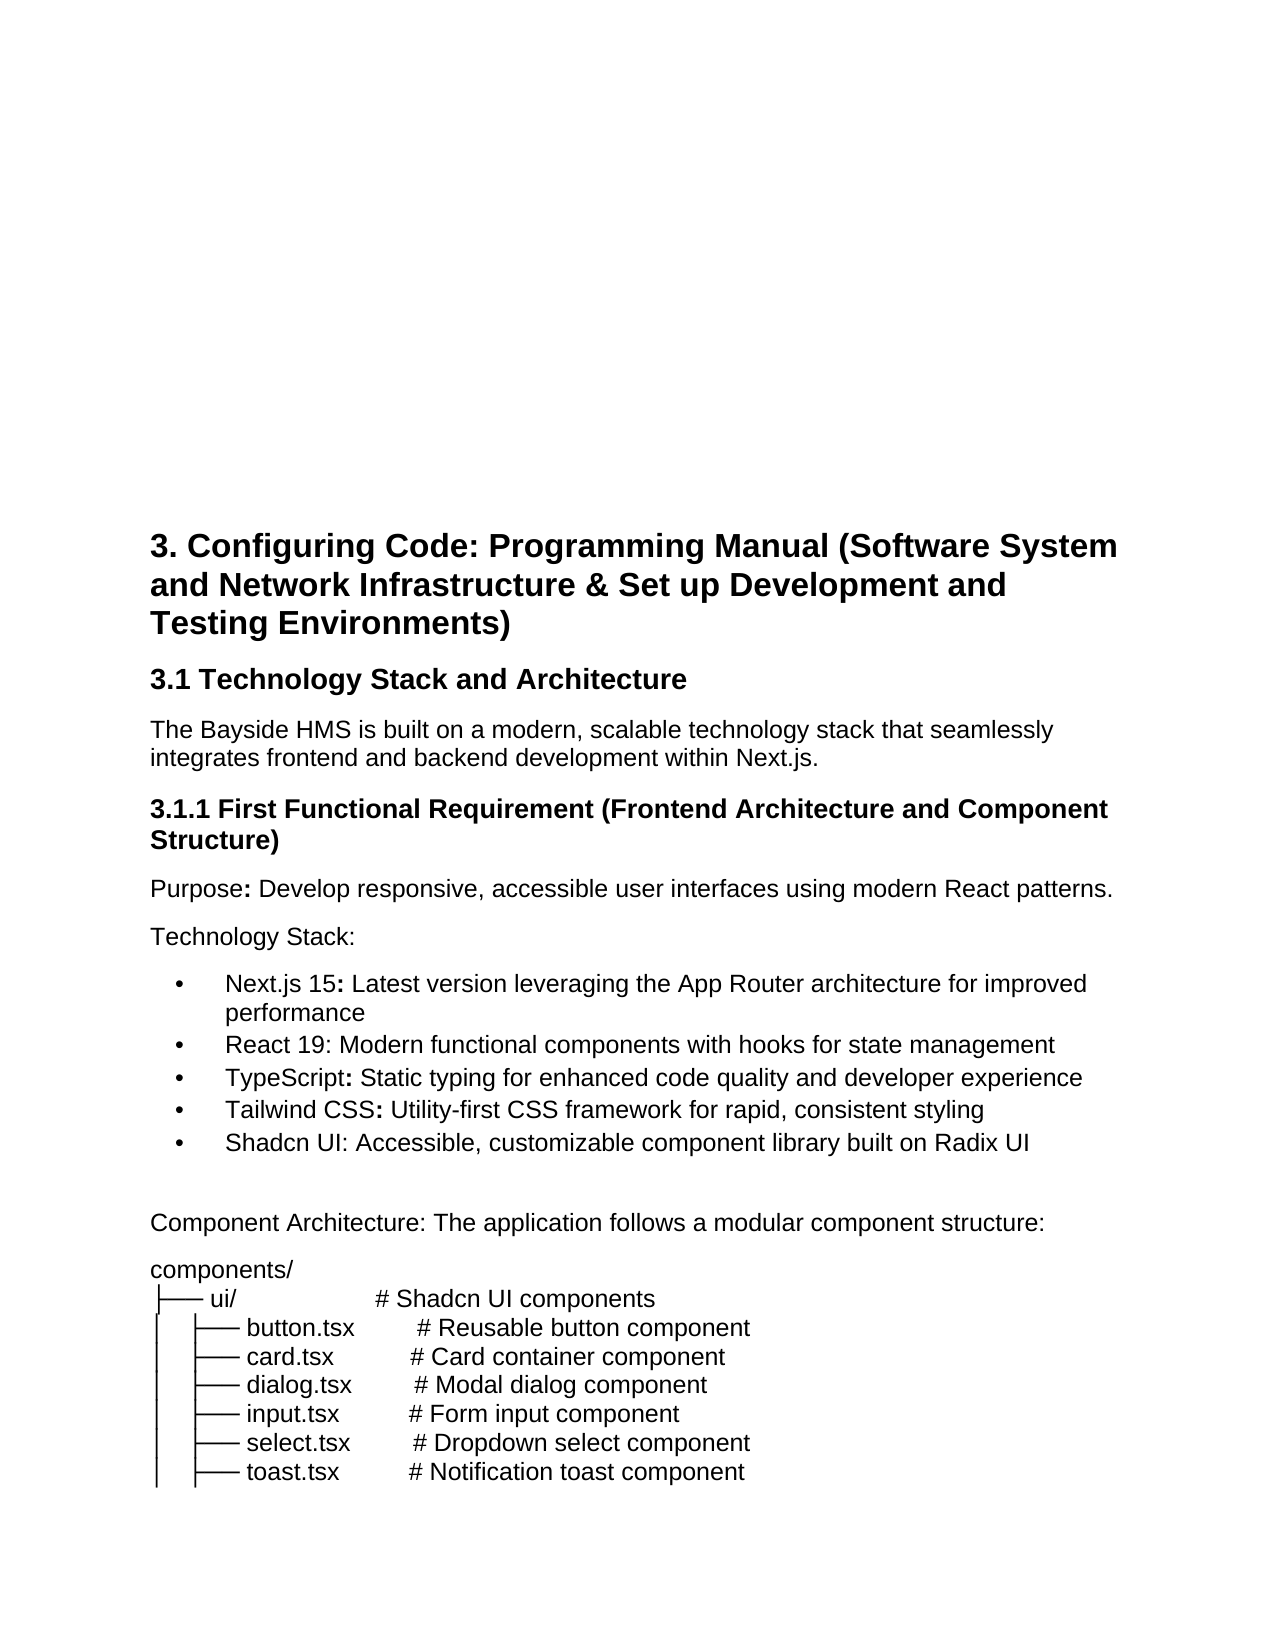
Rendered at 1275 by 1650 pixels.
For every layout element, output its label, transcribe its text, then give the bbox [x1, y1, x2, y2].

list React 19: Modern functional components with hooks for state management [175, 1031, 1125, 1059]
list TypeScript: Static typing for enhanced code quality and developer experience [175, 1063, 1125, 1092]
subtitle 3.1.1 First Functional Requirement (Frontend Architecture and Component Structure) [150, 793, 1125, 856]
text Component Architecture: The application follows a modular component structure: [150, 1208, 1125, 1237]
text Purpose: Develop responsive, accessible user interfaces using modern React patterns. [150, 874, 1125, 903]
text Technology Stack: [150, 922, 1125, 951]
list Shadcn UI: Accessible, customizable component library built on Radix UI [175, 1128, 1125, 1157]
subtitle 3. Configuring Code: Programming Manual (Software System and Network Infrastructure & Set up Development and Testing Environments) [150, 526, 1125, 642]
subtitle 3.1 Technology Stack and Architecture [150, 662, 1125, 696]
list Tailwind CSS: Utility-first CSS framework for rapid, consistent styling [175, 1096, 1125, 1124]
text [150, 1256, 1125, 1486]
list Next.js 15: Latest version leveraging the App Router architecture for improved performance [175, 969, 1125, 1027]
text The Bayside HMS is built on a modern, scalable technology stack that seamlessly integrates frontend and backend development within Next.js. [150, 715, 1125, 772]
